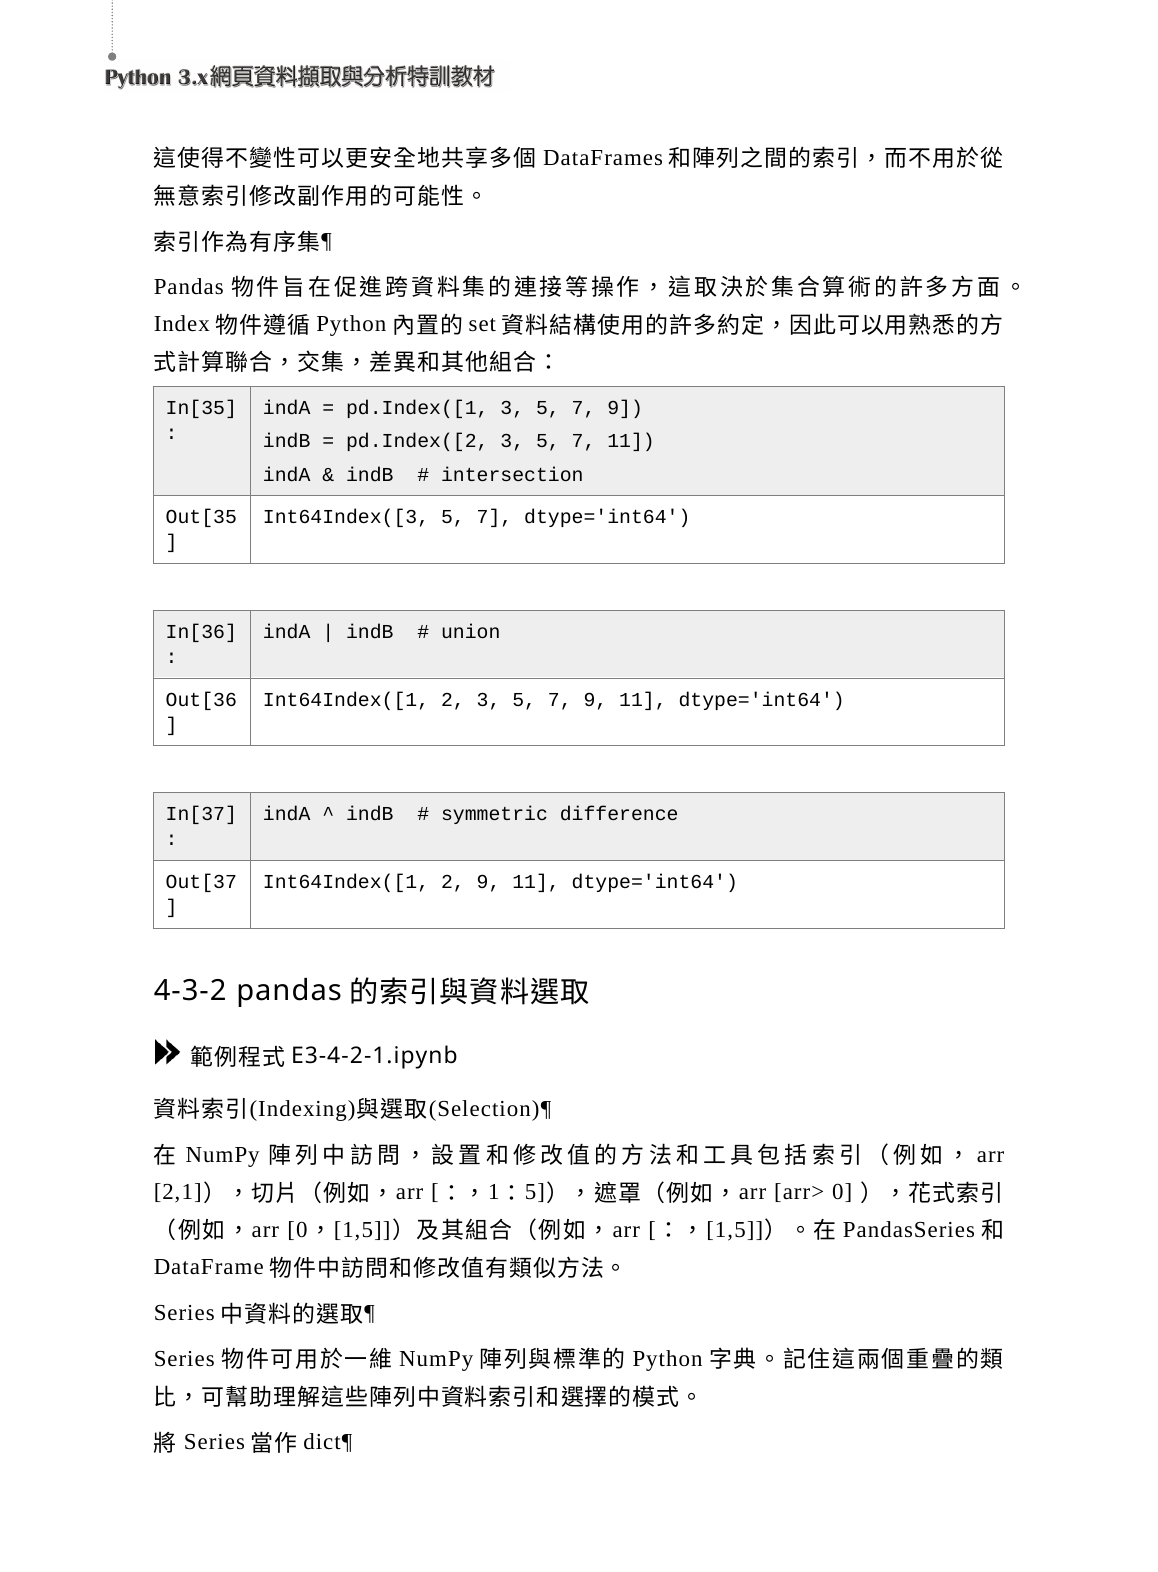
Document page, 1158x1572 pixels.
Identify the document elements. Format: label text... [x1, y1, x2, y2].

table_cell Int64Index([1, 2, 9, 11], dtype='int64') [251, 861, 1004, 927]
table_header indA ^ indB # symmetric difference [251, 793, 1004, 860]
table_cell Int64Index([1, 2, 3, 5, 7, 9, 11], dtype='int64') [251, 679, 1004, 745]
picture [153, 1035, 183, 1068]
table_cell Int64Index([3, 5, 7], dtype='int64') [251, 496, 1004, 563]
text 將 Series當作dict¶ [153, 1420, 1004, 1458]
text Series物件可用於一維NumPy陣列與標準的Python字典。記住這兩個重疊的類比，可幫助理解這些陣列中資料索引和選擇的模式。 [153, 1337, 1004, 1412]
subtitle 範例程式E3-4-2-1.ipynb [153, 1036, 1004, 1074]
text 這使得不變性可以更安全地共享多個DataFrames和陣列之間的索引，而不用於從無意索引修改副作用的可能性。 [153, 136, 1004, 211]
table_header In[36]: [154, 611, 250, 677]
table_cell Out[37] [154, 861, 250, 927]
text 在NumPy陣列中訪問，設置和修改值的方法和工具包括索引（例如，arr [2,1]），切片（例如，arr [：，1：5]），遮罩（例如，arr [arr> 0] ），花式索引（例如，arr [0，[1,5]]）及其組合（例如，arr [：，[1,5]]）。在PandasSeries和DataFrame物件中訪問和修改值有類似方法。 [153, 1133, 1004, 1283]
text 資料索引(Indexing)與選取(Selection)¶ [153, 1087, 1004, 1124]
table_cell Out[36] [154, 679, 250, 745]
table_header indA | indB # union [251, 611, 1004, 677]
table_header indA = pd.Index([1, 3, 5, 7, 9]) indB = pd.Index([2, 3, 5, 7, 11]) indA & indB # intersection [251, 387, 1004, 495]
text Series中資料的選取¶ [153, 1291, 1004, 1329]
text Pandas物件旨在促進跨資料集的連接等操作，這取決於集合算術的許多方面。Index物件遵循Python內置的set資料結構使用的許多約定，因此可以用熟悉的方式計算聯合，交集，差異和其他組合： [153, 265, 1004, 377]
text 索引作為有序集¶ [153, 219, 1004, 257]
subtitle 4-3-2 pandas的索引與資料選取 [153, 968, 1004, 1011]
table_cell Out[35] [154, 496, 250, 563]
table_header In[37]: [154, 793, 250, 860]
table_header In[35]: [154, 387, 250, 495]
picture [103, 60, 510, 92]
